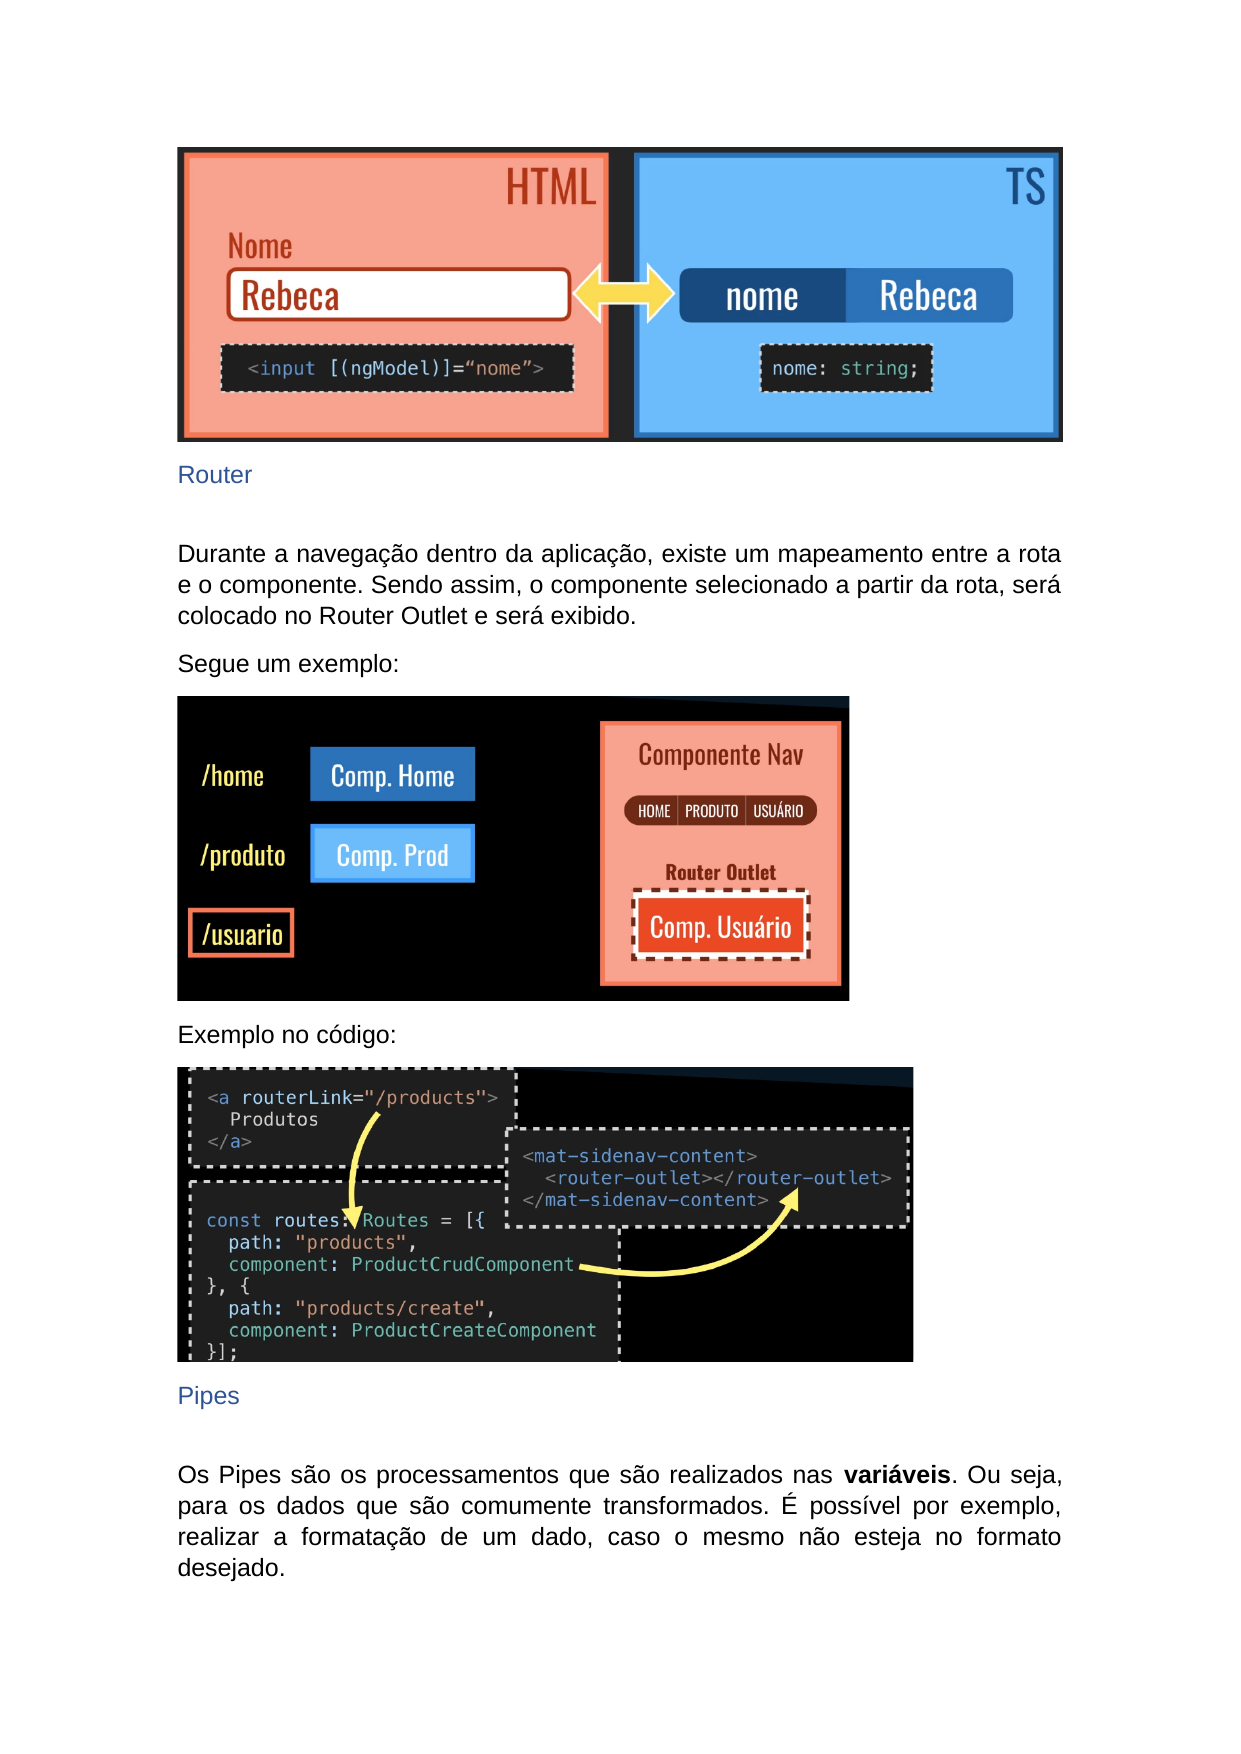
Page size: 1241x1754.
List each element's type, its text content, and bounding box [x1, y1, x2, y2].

text Exemplo no código: [177, 1020, 1063, 1048]
subtitle Router [177, 460, 1063, 489]
picture [177, 696, 850, 1001]
picture [177, 1067, 914, 1362]
text Segue um exemplo: [177, 649, 1063, 678]
text Durante a navegação dentro da aplicação, existe um mapeamento entre a rota e o componente. Sendo assim, o componente selecionado a partir da rota, será colocado no Router Outlet e será exibido. [177, 539, 1063, 630]
text Os Pipes são os processamentos que são realizados nas variáveis. Ou seja, para os dados que são comumente transformados. É possível por exemplo, realizar a formatação de um dado, caso o mesmo não esteja no formato desejado. [177, 1459, 1063, 1581]
picture [177, 147, 1063, 442]
subtitle Pipes [177, 1381, 1063, 1409]
